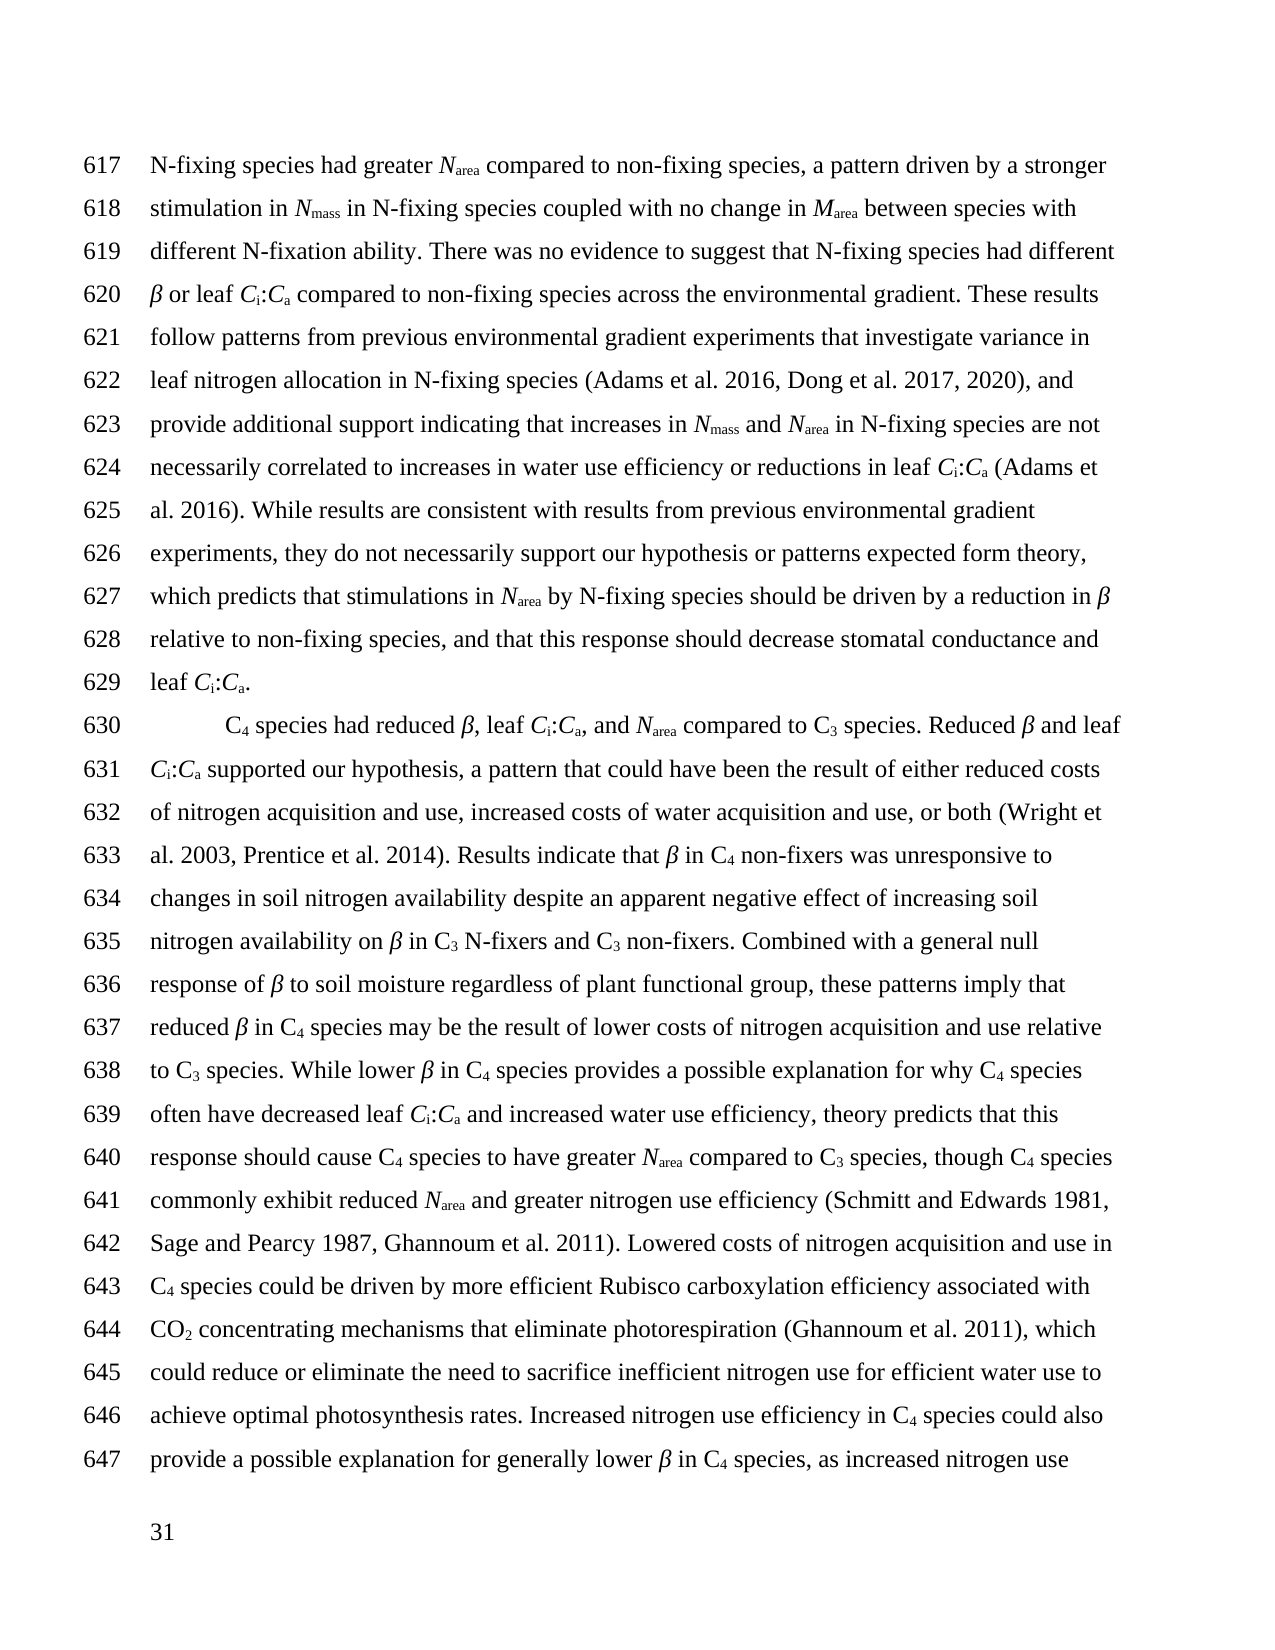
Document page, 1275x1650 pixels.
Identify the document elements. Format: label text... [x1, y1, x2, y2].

text N-fixing species had greater Narea compared to non-fixing species, a pattern driven by a stronger stimulation in Nmass in N-fixing species coupled with no change in Marea between species with different N-fixation ability. There was no evidence to suggest that N-fixing species had different β or leaf Ci:Ca compared to non-fixing species across the environmental gradient. These results follow patterns from previous environmental gradient experiments that investigate variance in leaf nitrogen allocation in N-fixing species (Adams et al. 2016, Dong et al. 2017, 2020), and provide additional support indicating that increases in Nmass and Narea in N-fixing species are not necessarily correlated to increases in water use efficiency or reductions in leaf Ci:Ca (Adams et al. 2016). While results are consistent with results from previous environmental gradient experiments, they do not necessarily support our hypothesis or patterns expected form theory, which predicts that stimulations in Narea by N-fixing species should be driven by a reduction in β relative to non-fixing species, and that this response should decrease stomatal conductance and leaf Ci:Ca. [150, 150, 1125, 696]
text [150, 711, 1125, 1472]
